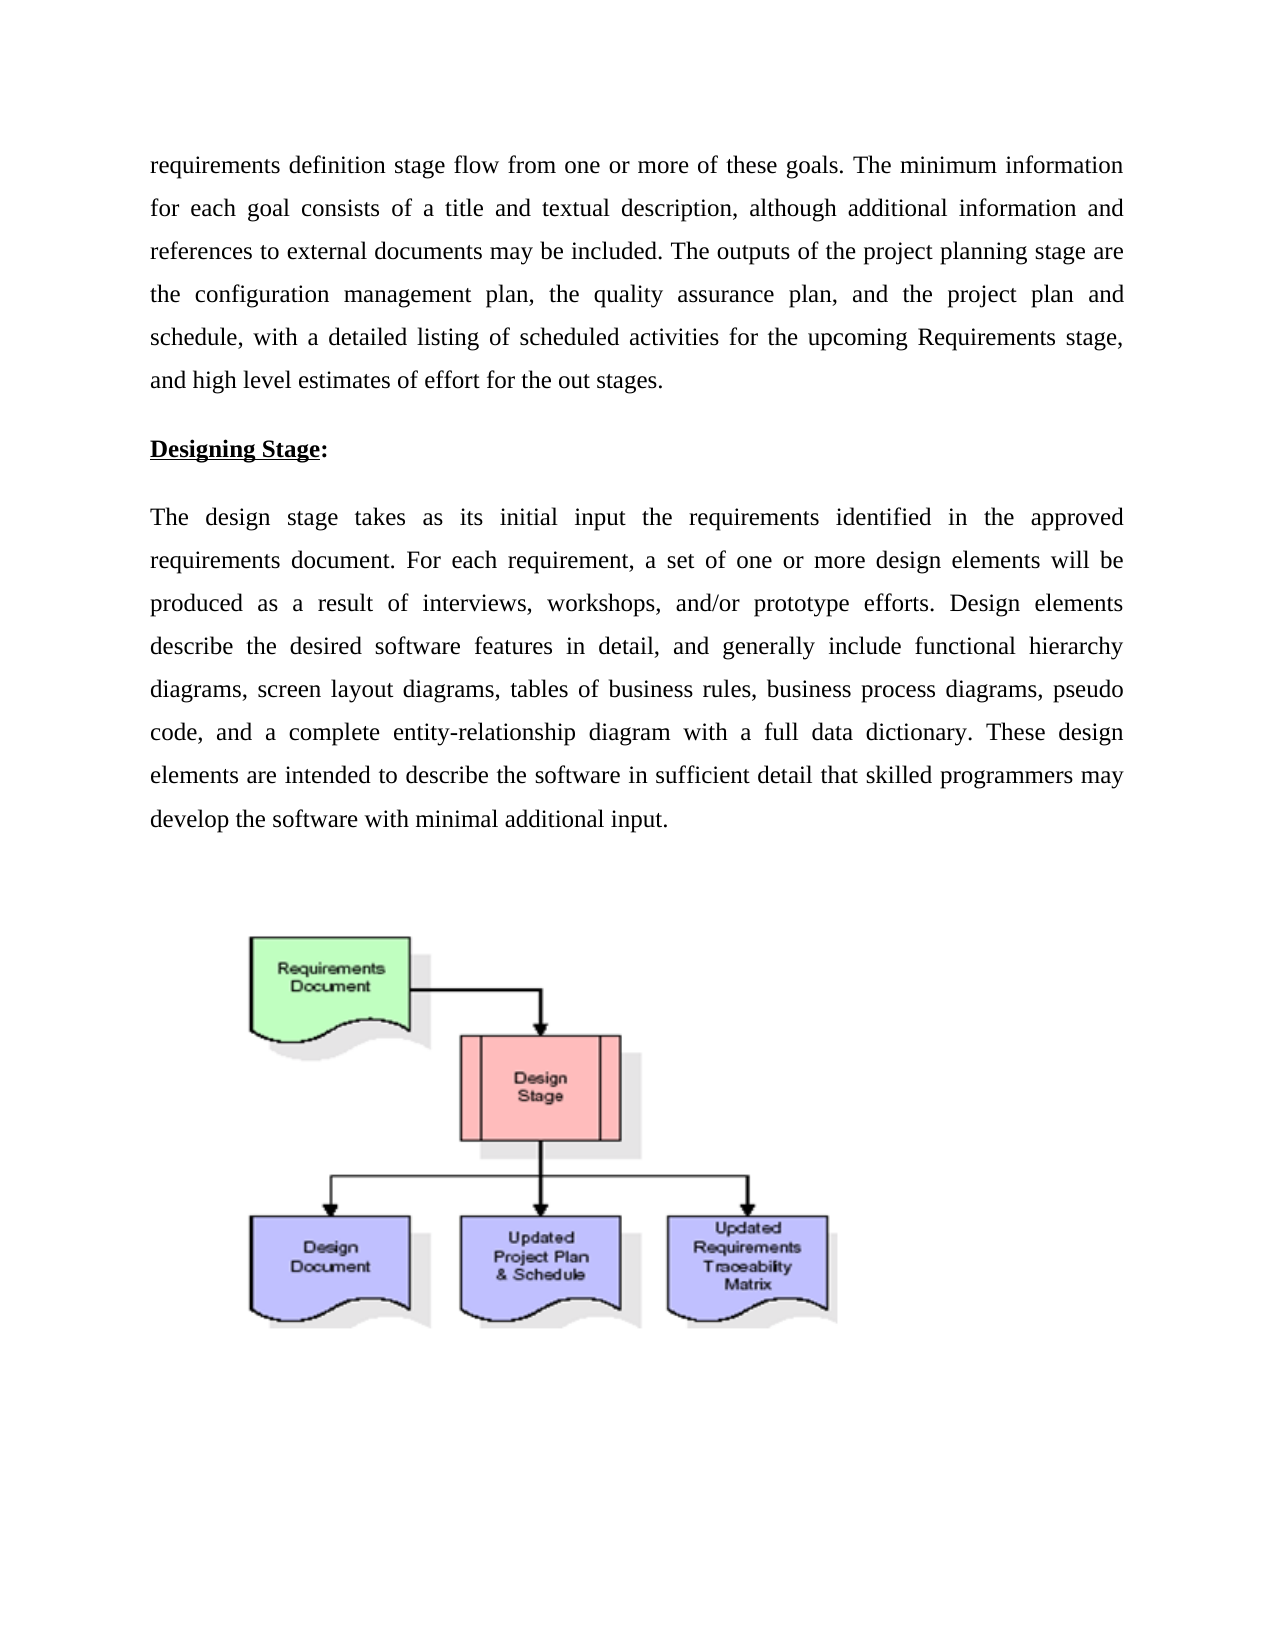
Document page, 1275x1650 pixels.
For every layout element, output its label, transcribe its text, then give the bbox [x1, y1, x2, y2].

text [150, 150, 1125, 394]
text The design stage takes as its initial input the requirements identified in the approved requirements document. For each requirement, a set of one or more design elements will be produced as a result of interviews, workshops, and/or prototype efforts. Design elements describe the desired software features in detail, and generally include functional hierarchy diagrams, screen layout diagrams, tables of business rules, business process diagrams, pseudo code, and a complete entity-relationship diagram with a full data dictionary. These design elements are intended to describe the software in sufficient detail that skilled programmers may develop the software with minimal additional input. [150, 502, 1125, 832]
text Designing Stage: [150, 434, 1125, 462]
picture [150, 871, 883, 1385]
